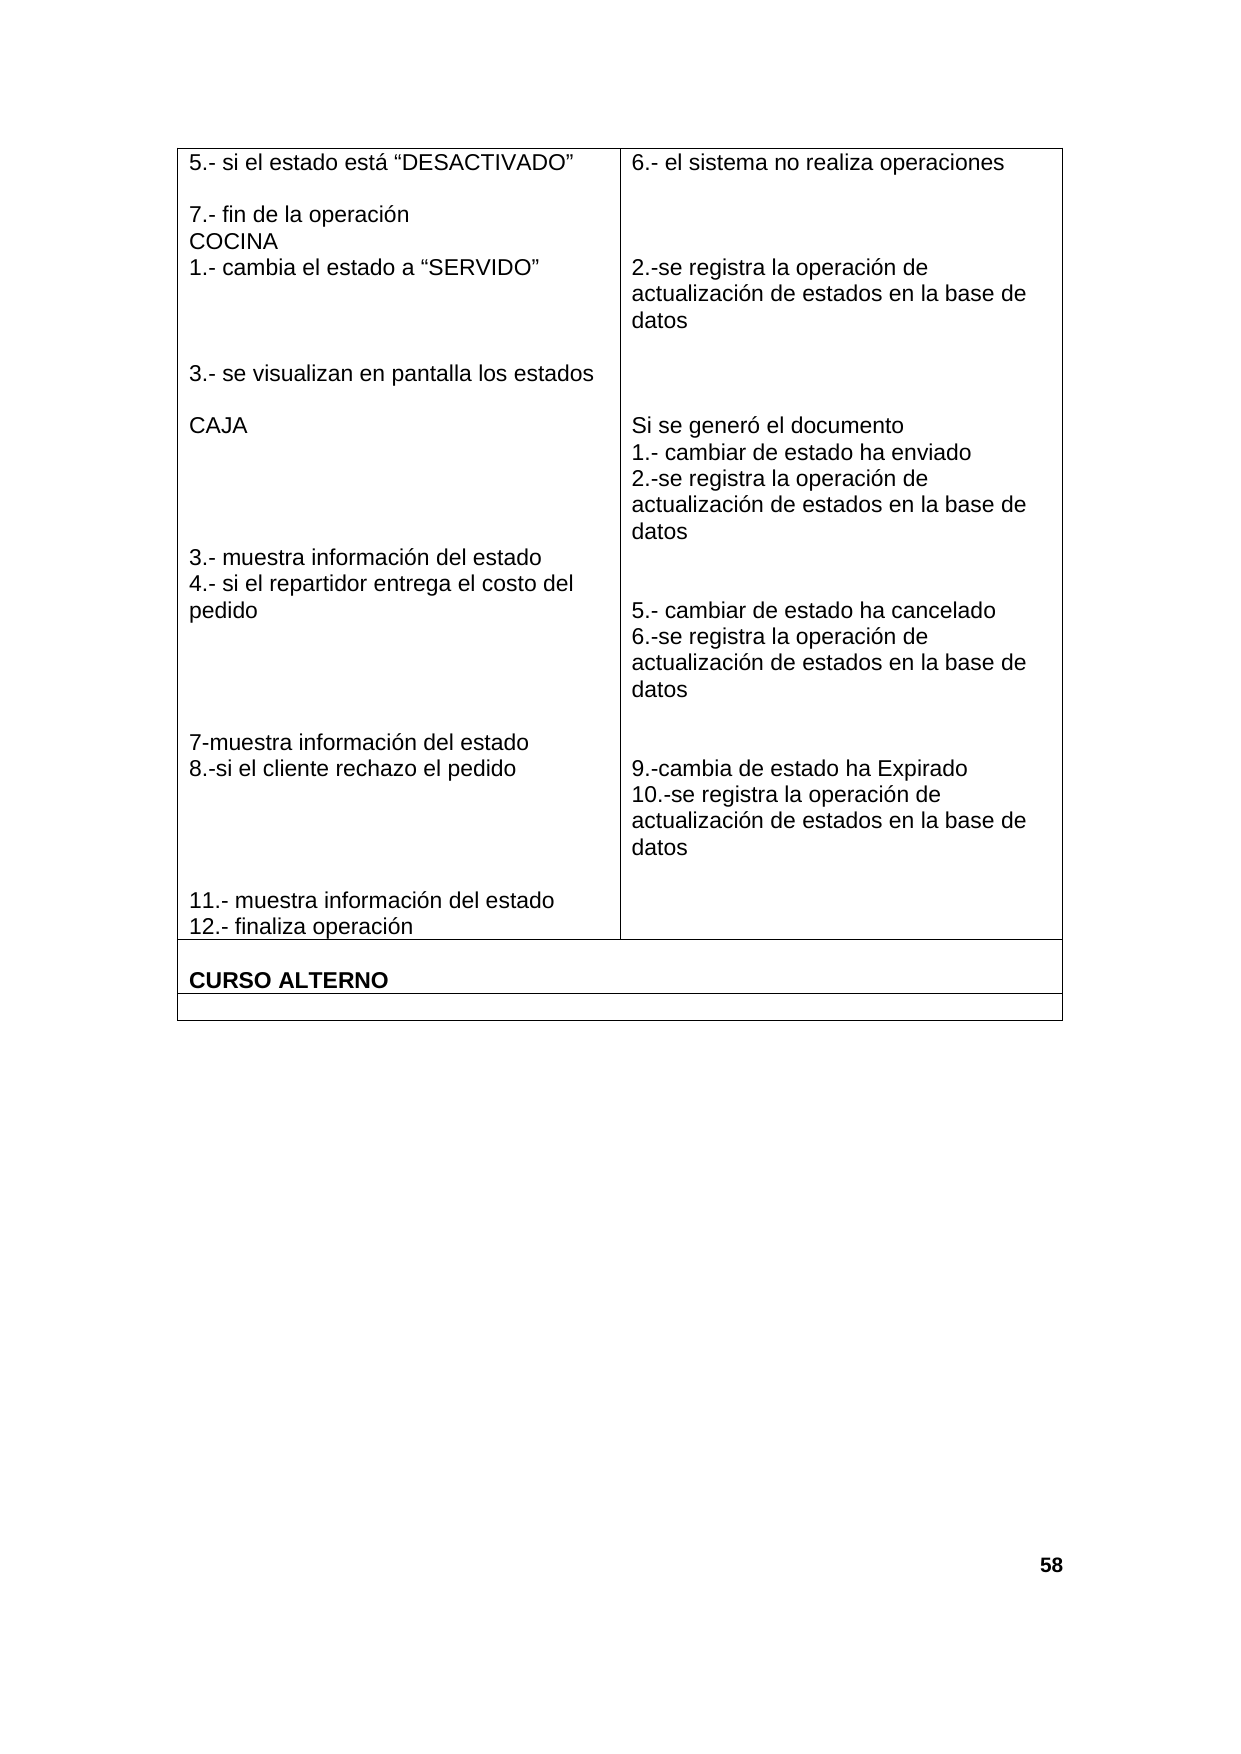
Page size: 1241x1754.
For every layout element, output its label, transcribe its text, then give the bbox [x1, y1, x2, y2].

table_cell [178, 149, 620, 939]
table_cell [178, 994, 1062, 1020]
table_cell CURSO ALTERNO [178, 940, 1062, 993]
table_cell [621, 149, 1062, 939]
